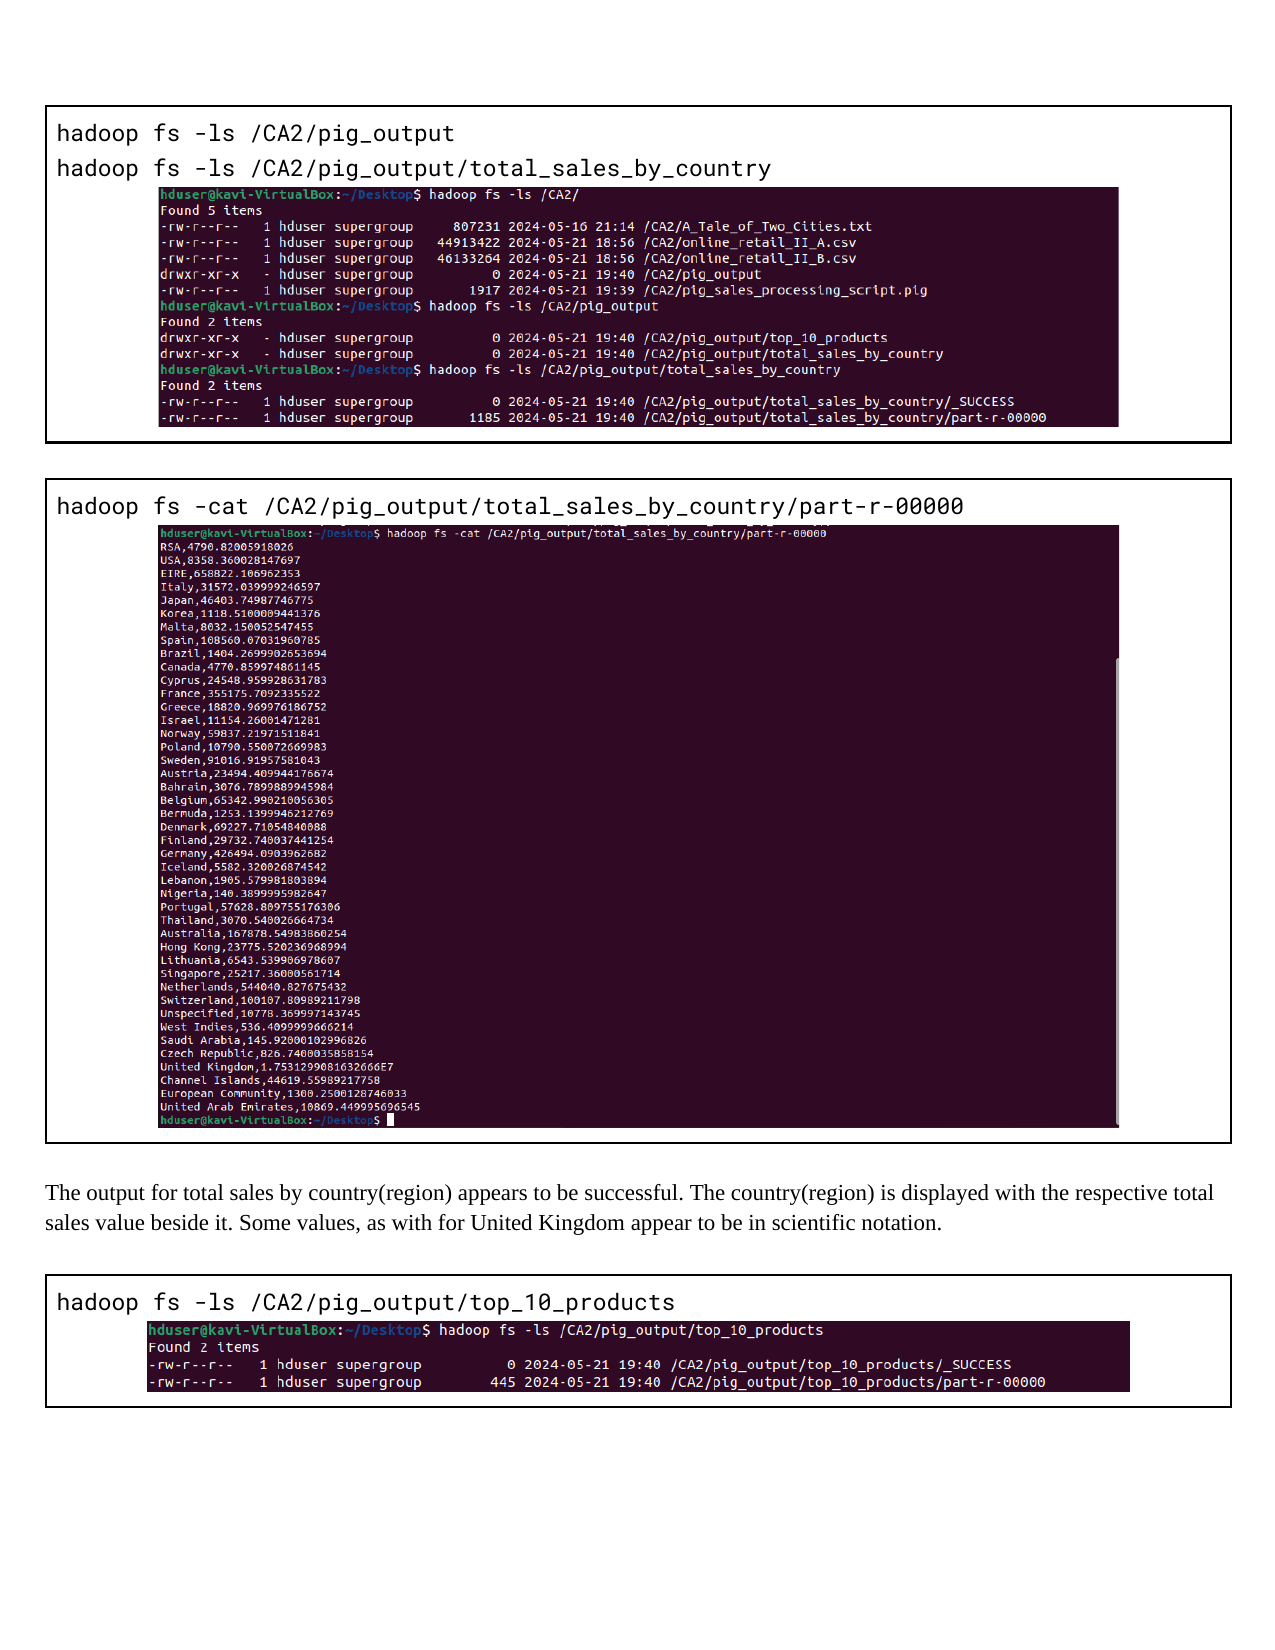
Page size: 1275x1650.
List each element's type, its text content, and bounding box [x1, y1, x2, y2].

picture [158, 525, 1120, 1128]
text The output for total sales by country(region) appears to be successful. The country(region) is displayed with the respective total sales value beside it. Some values, as with for United Kingdom appear to be in scientific notation. [45, 1179, 1230, 1235]
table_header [47, 1276, 1230, 1406]
picture [147, 1321, 1130, 1392]
picture [158, 187, 1119, 427]
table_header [47, 107, 1230, 441]
table_header hadoop fs -cat /CA2/pig_output/total_sales_by_country/part-r-00000 [47, 480, 1230, 1142]
